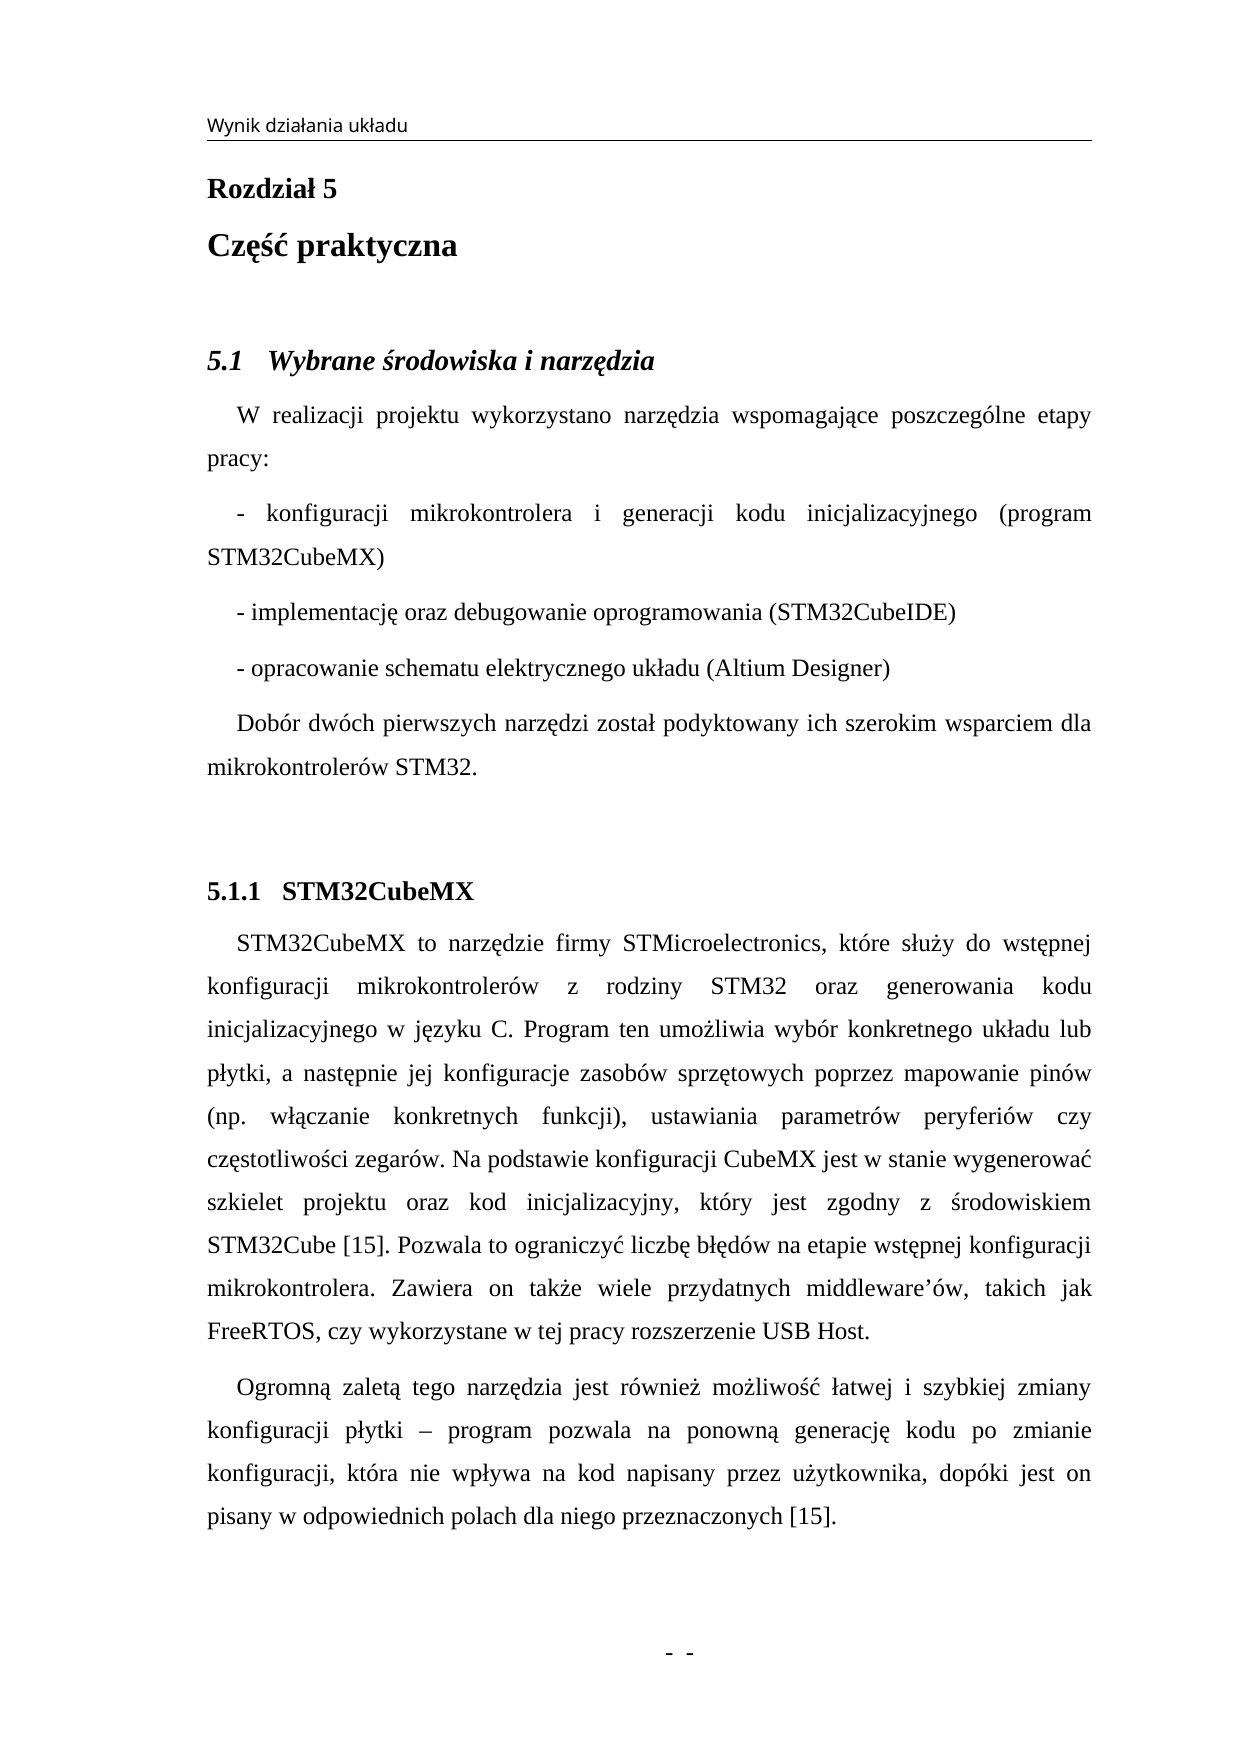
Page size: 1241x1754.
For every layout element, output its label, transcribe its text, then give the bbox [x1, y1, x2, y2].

text STM32CubeMX to narzędzie firmy STMicroelectronics, które służy do wstępnej konfiguracji mikrokontrolerów z rodziny STM32 oraz generowania kodu inicjalizacyjnego w języku C. Program ten umożliwia wybór konkretnego układu lub płytki, a następnie jej konfiguracje zasobów sprzętowych poprzez mapowanie pinów (np. włączanie konkretnych funkcji), ustawiania parametrów peryferiów czy częstotliwości zegarów. Na podstawie konfiguracji CubeMX jest w stanie wygenerować szkielet projektu oraz kod inicjalizacyjny, który jest zgodny z środowiskiem STM32Cube [15]. Pozwala to ograniczyć liczbę błędów na etapie wstępnej konfiguracji mikrokontrolera. Zawiera on także wiele przydatnych middleware’ów, takich jak FreeRTOS, czy wykorzystane w tej pracy rozszerzenie USB Host. [207, 928, 1092, 1345]
text - konfiguracji mikrokontrolera i generacji kodu inicjalizacyjnego (program STM32CubeMX) [207, 498, 1092, 570]
text W realizacji projektu wykorzystano narzędzia wspomagające poszczególne etapy pracy: [207, 400, 1092, 472]
subtitle Część praktyczna [207, 151, 1092, 268]
subtitle STM32CubeMX [207, 875, 1092, 906]
subtitle Wybrane środowiska i narzędzia [207, 343, 1092, 377]
text - implementację oraz debugowanie oprogramowania (STM32CubeIDE) [207, 597, 1092, 626]
text Dobór dwóch pierwszych narzędzi został podyktowany ich szerokim wsparciem dla mikrokontrolerów STM32. [207, 708, 1092, 780]
text - opracowanie schematu elektrycznego układu (Altium Designer) [207, 653, 1092, 682]
text Ogromną zaletą tego narzędzia jest również możliwość łatwej i szybkiej zmiany konfiguracji płytki – program pozwala na ponowną generację kodu po zmianie konfiguracji, która nie wpływa na kod napisany przez użytkownika, dopóki jest on pisany w odpowiednich polach dla niego przeznaczonych [15]. [207, 1372, 1092, 1530]
